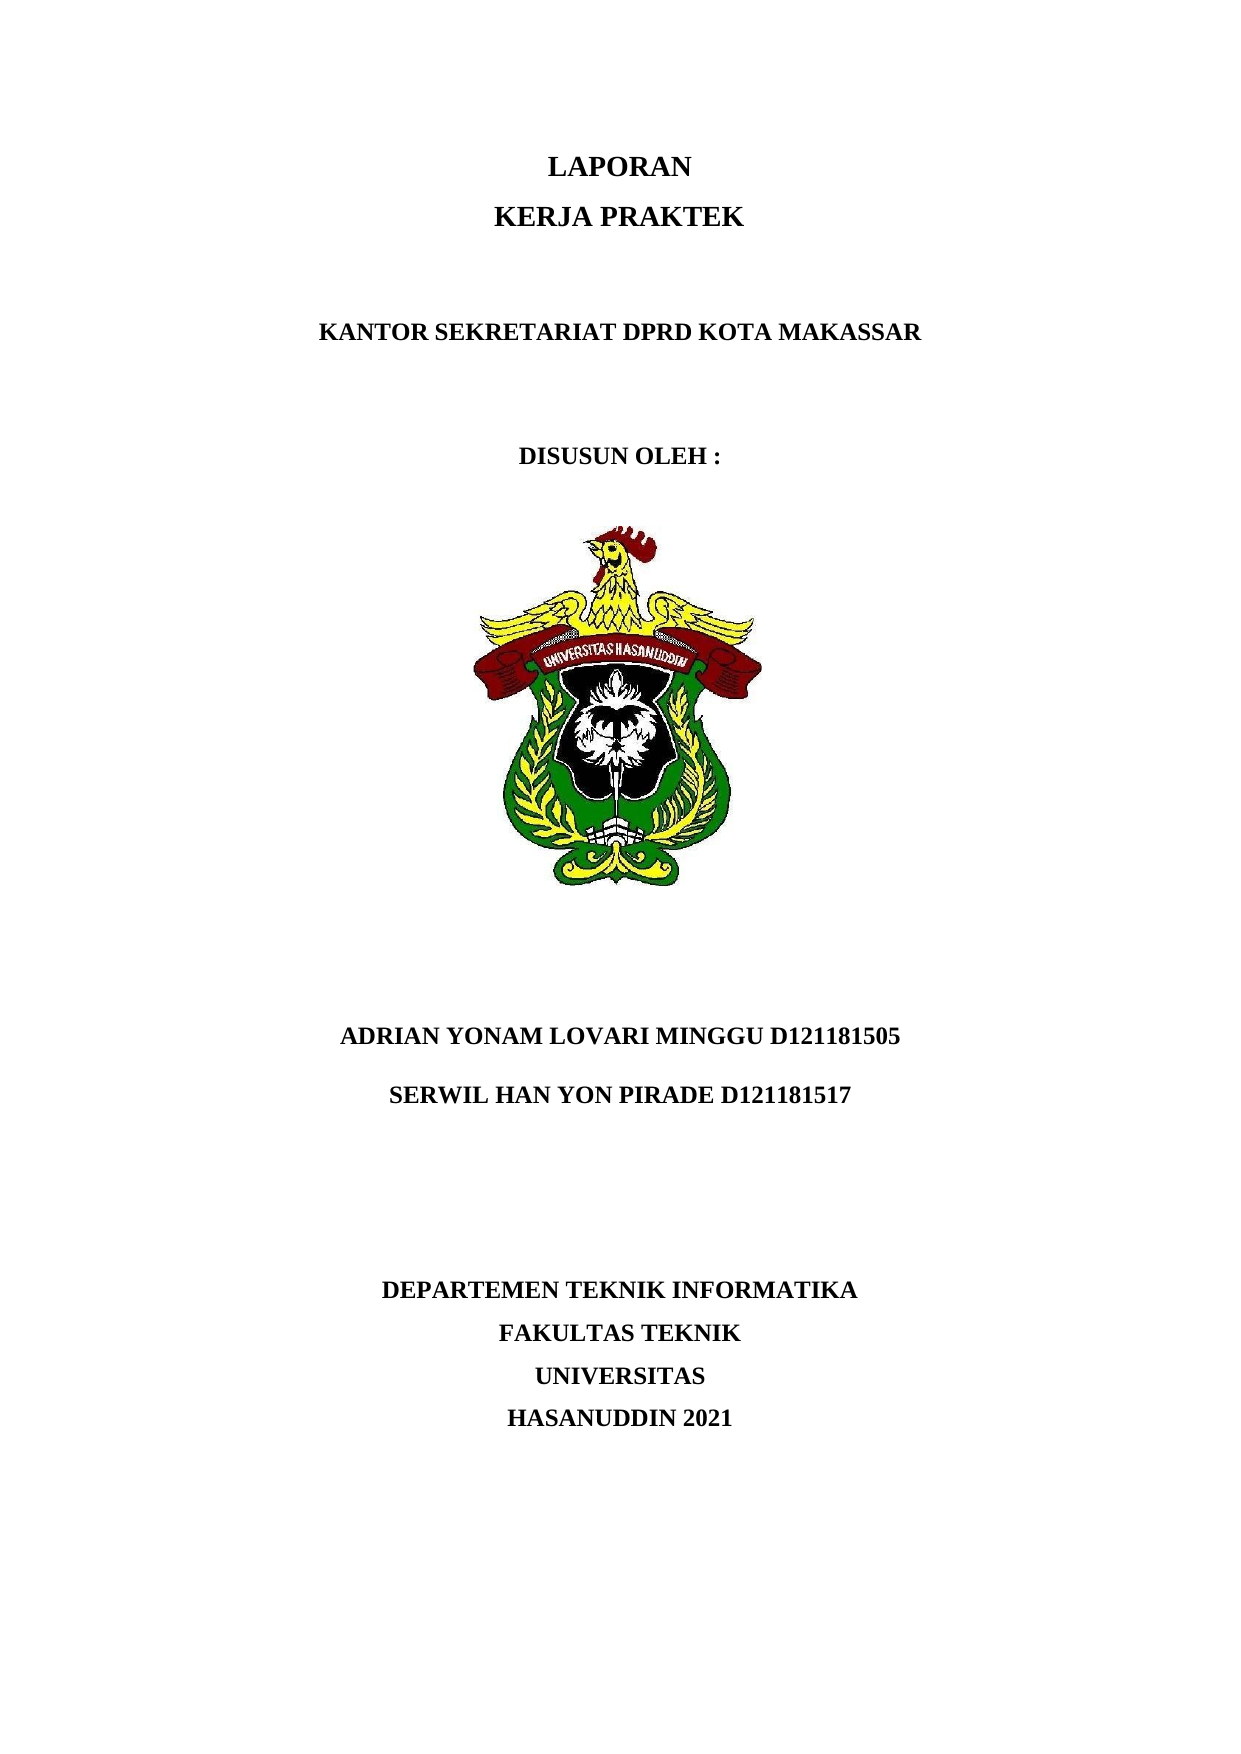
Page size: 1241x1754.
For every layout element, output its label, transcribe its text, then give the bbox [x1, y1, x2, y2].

text UNIVERSITAS HASANUDDIN 2021 [447, 1361, 793, 1432]
text LAPORAN KERJA PRAKTEK [494, 149, 749, 232]
text ADRIAN YONAM LOVARI MINGGU D121181505 SERWIL HAN YON PIRADE D121181517 [317, 1021, 924, 1109]
text DISUSUN OLEH : [317, 441, 924, 470]
text DEPARTEMEN TEKNIK INFORMATIKA FAKULTAS TEKNIK [316, 1275, 923, 1346]
subtitle KANTOR SEKRETARIAT DPRD KOTA MAKASSAR [317, 317, 923, 346]
picture [473, 526, 762, 886]
